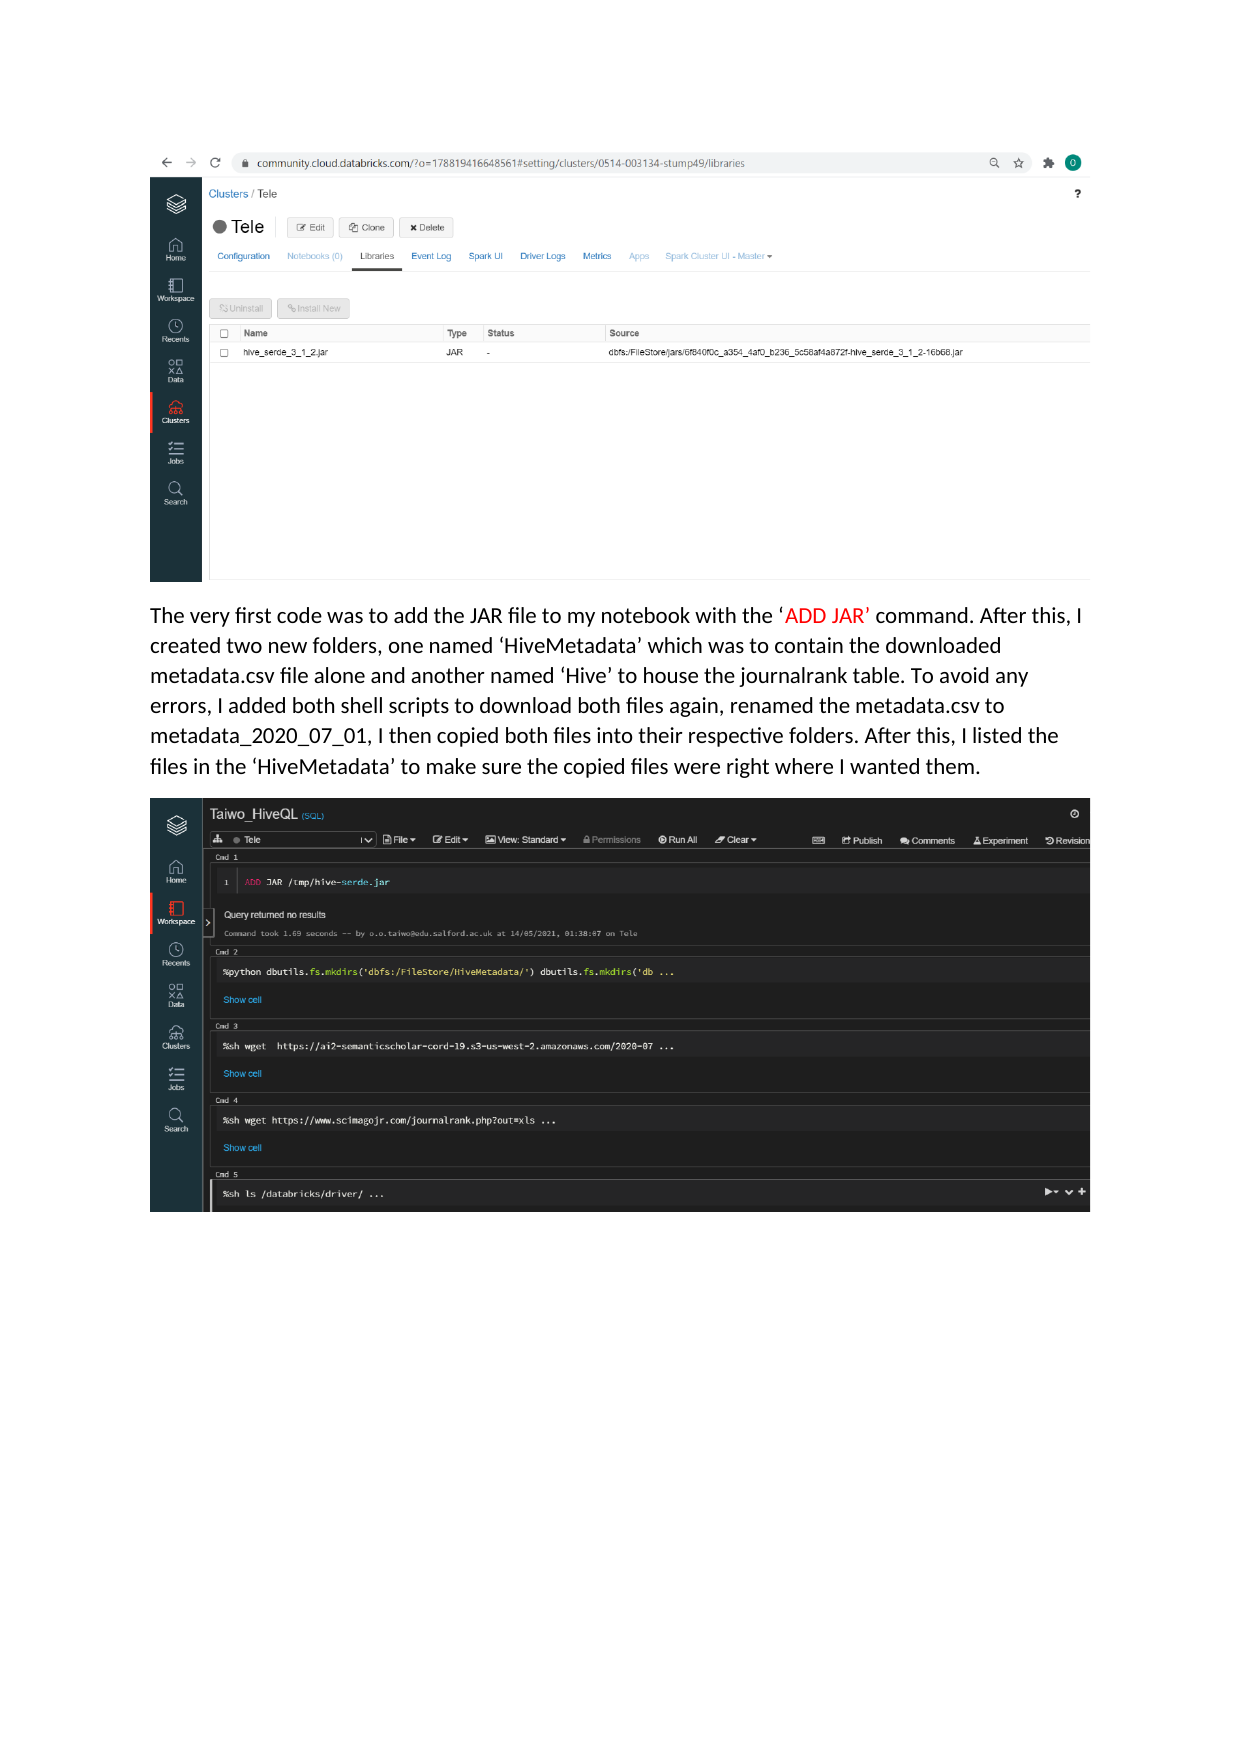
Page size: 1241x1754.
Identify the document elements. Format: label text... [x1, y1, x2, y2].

picture [150, 798, 1091, 1212]
picture [150, 150, 1091, 582]
text The very first code was to add the JAR file to my notebook with the ‘ADD JAR’ command. After this, I created two new folders, one named ‘HiveMetadata’ which was to contain the downloaded metadata.csv file alone and another named ‘Hive’ to house the journalrank table. To avoid any errors, I added both shell scripts to download both files again, renamed the metadata.csv to metadata_2020_07_01, I then copied both files into their respective folders. After this, I listed the files in the ‘HiveMetadata’ to make sure the copied files were right where I wanted them. [150, 601, 1090, 780]
